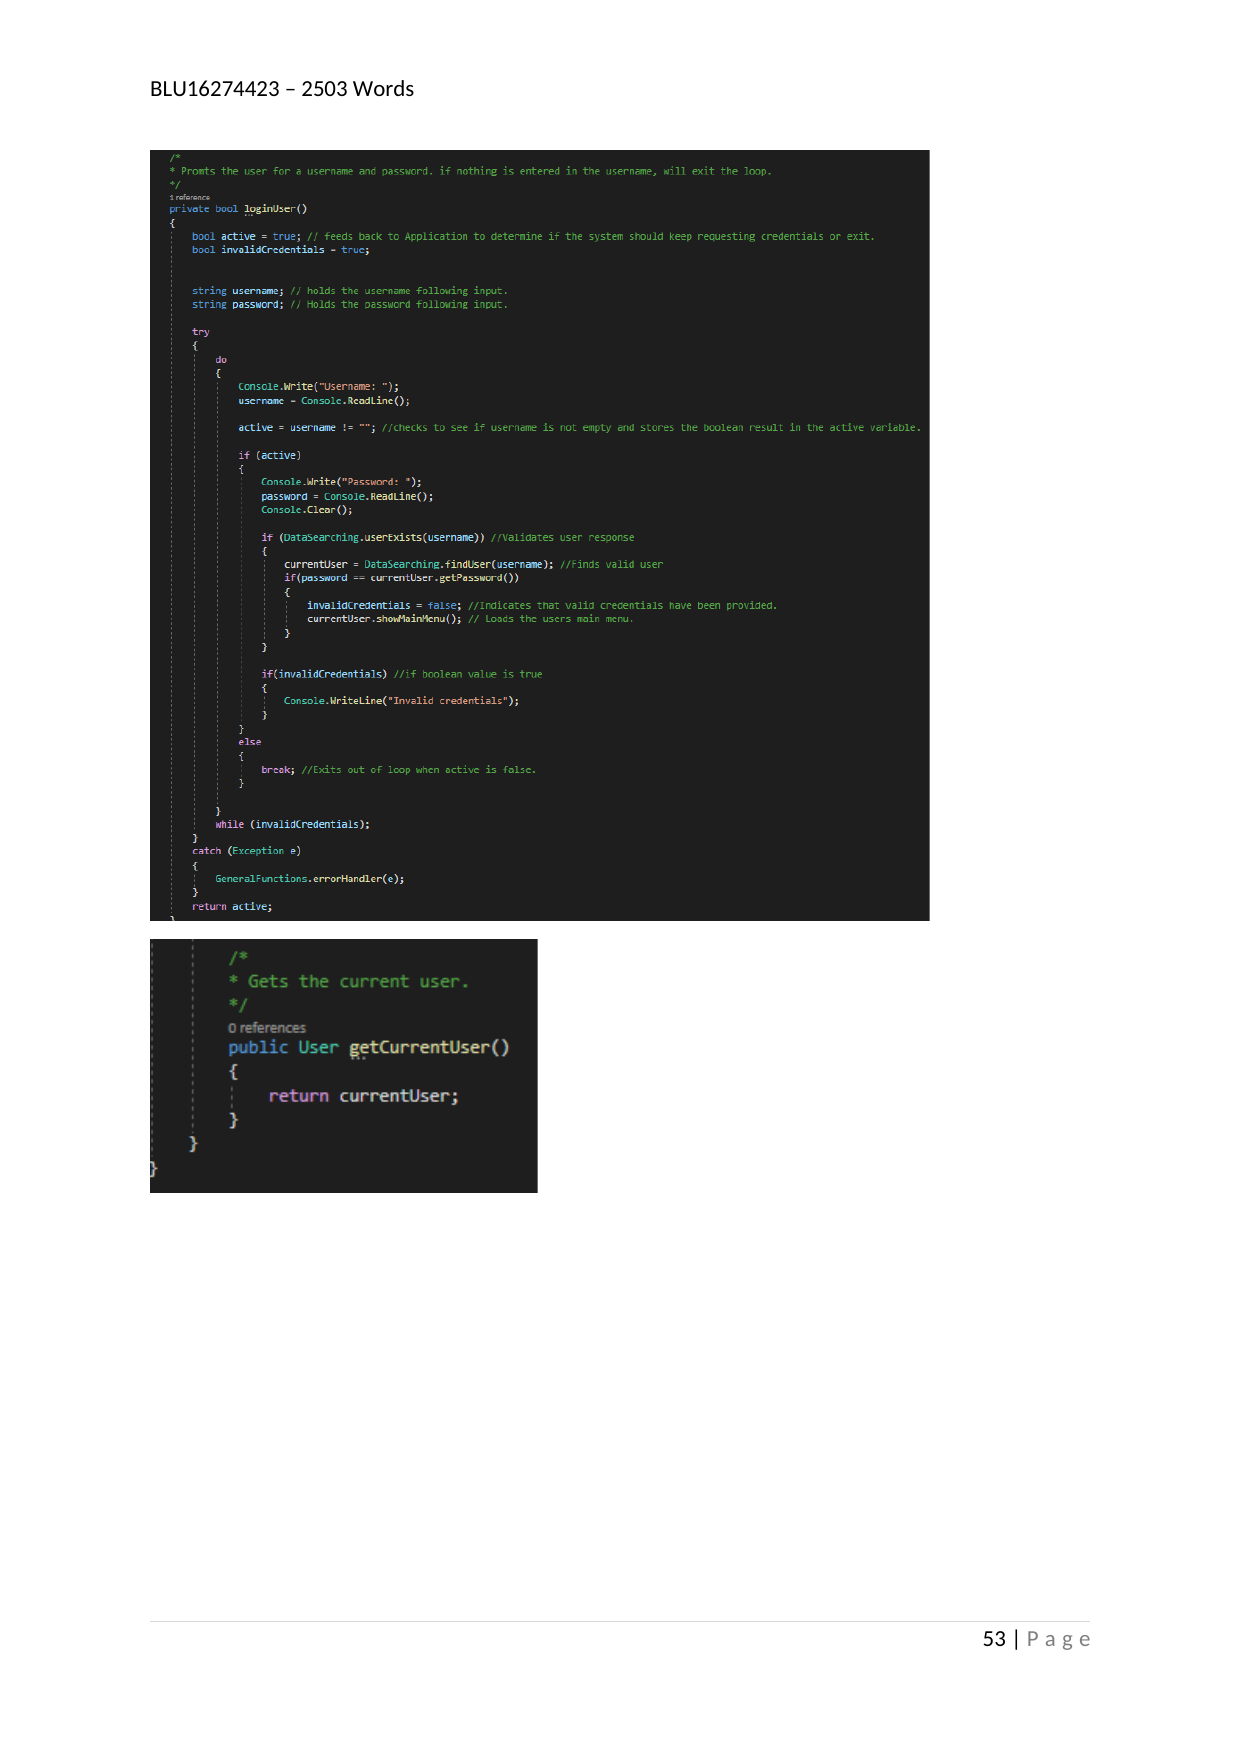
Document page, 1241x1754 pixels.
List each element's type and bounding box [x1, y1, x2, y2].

picture [150, 939, 538, 1193]
picture [150, 150, 930, 921]
